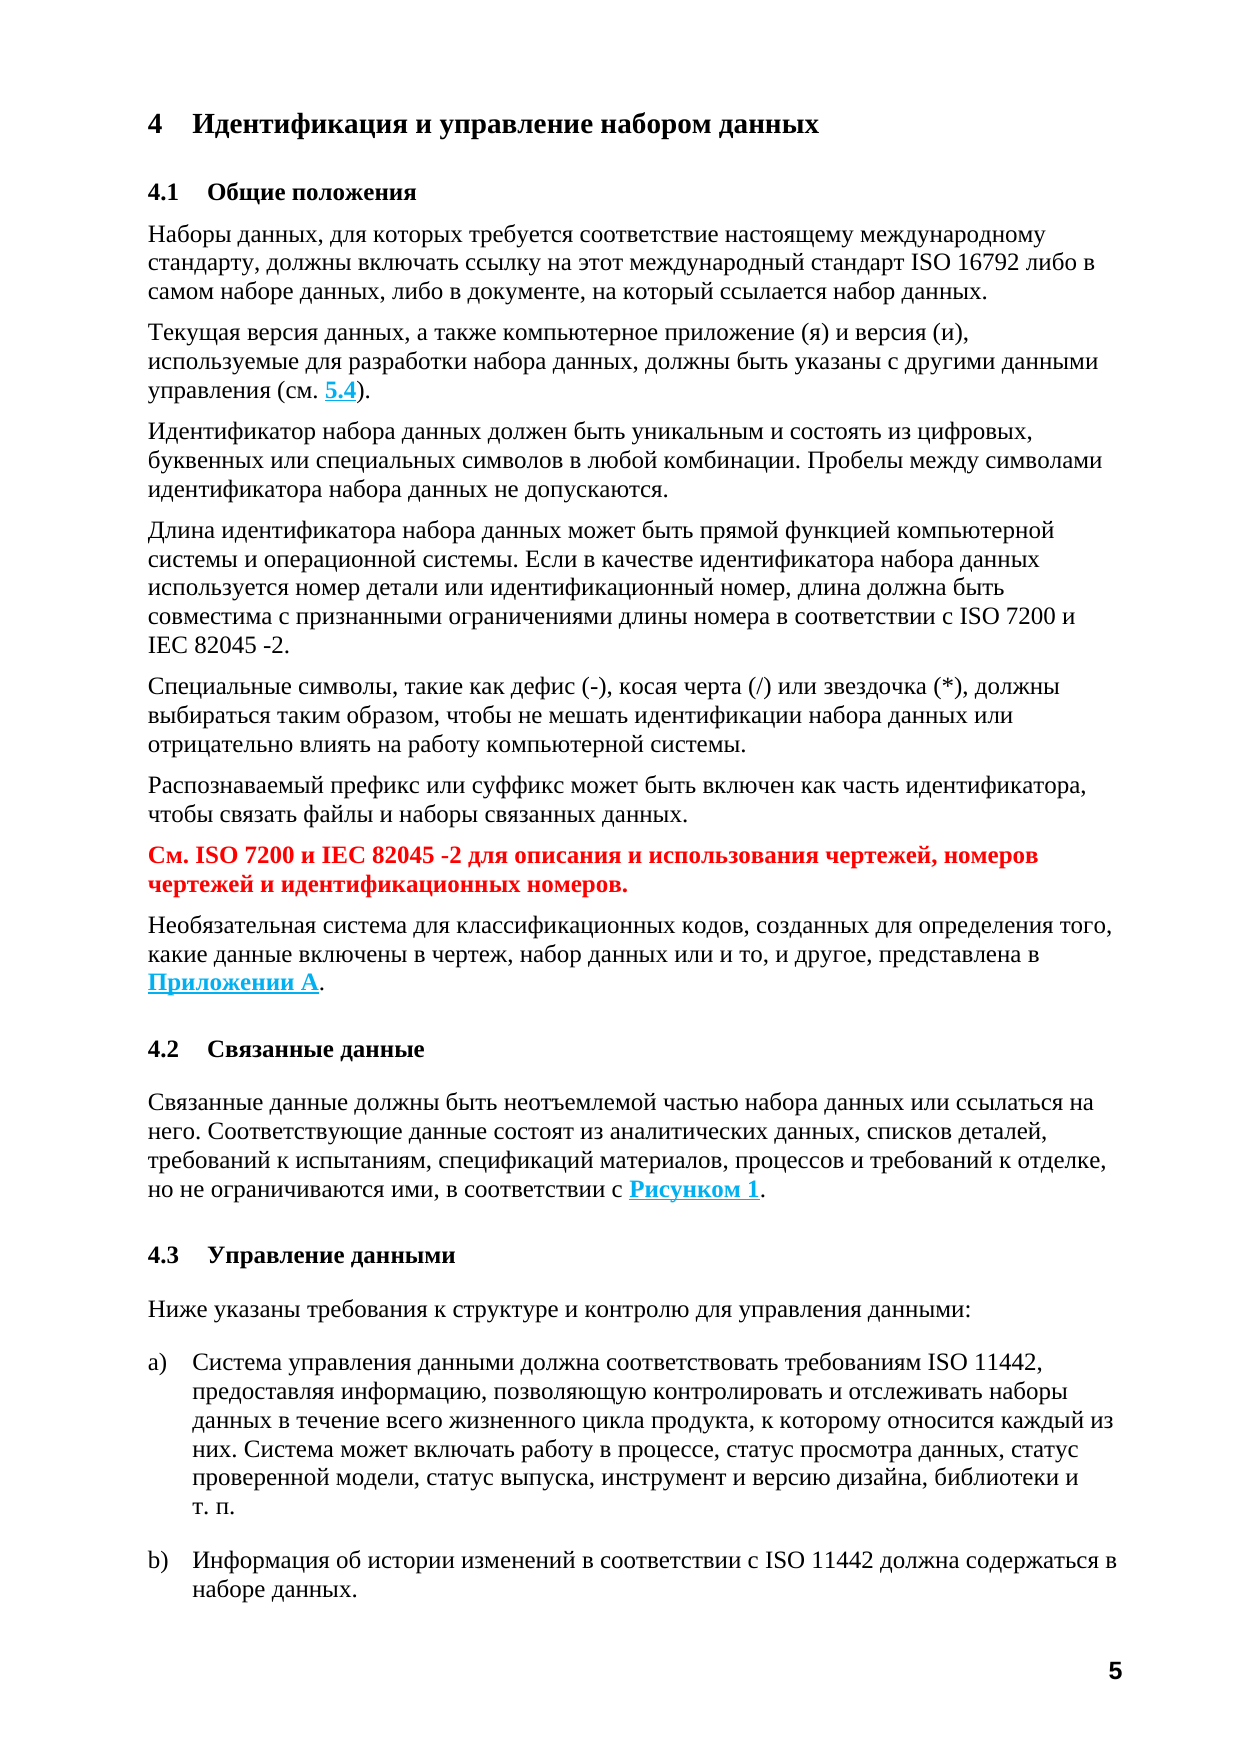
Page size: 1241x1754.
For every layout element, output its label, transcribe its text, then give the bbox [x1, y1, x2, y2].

text 4.1 Общие положения [148, 177, 1122, 206]
text Наборы данных, для которых требуется соответствие настоящему международному стандарту, должны включать ссылку на этот международный стандарт ISO 16792 либо в самом наборе данных, либо в документе, на который ссылается набор данных. [148, 219, 1122, 305]
text Идентификатор набора данных должен быть уникальным и состоять из цифровых, буквенных или специальных символов в любой комбинации. Пробелы между символами идентификатора набора данных не допускаются. [148, 416, 1122, 502]
text b) Информация об истории изменений в соответствии с ISO 11442 должна содержаться в наборе данных. [148, 1545, 1122, 1602]
text 4.2 Связанные данные [148, 1034, 1122, 1062]
text См. ISO 7200 и IEC 82045 -2 для описания и использования чертежей, номеров чертежей и идентификационных номеров. [148, 840, 1122, 897]
text а) Система управления данными должна соответствовать требованиям ISO 11442, предоставляя информацию, позволяющую контролировать и отслеживать наборы данных в течение всего жизненного цикла продукта, к которому относится каждый из них. Система может включать работу в процессе, статус просмотра данных, статус проверенной модели, статус выпуска, инструмент и версию дизайна, библиотеки и т. п. [148, 1347, 1122, 1520]
text 4.3 Управление данными [148, 1240, 1122, 1269]
text Длина идентификатора набора данных может быть прямой функцией компьютерной системы и операционной системы. Если в качестве идентификатора набора данных используется номер детали или идентификационный номер, длина должна быть совместима с признанными ограничениями длины номера в соответствии с ISO 7200 и IEC 82045 -2. [148, 515, 1122, 659]
text Текущая версия данных, а также компьютерное приложение (я) и версия (и), используемые для разработки набора данных, должны быть указаны с другими данными управления (см. 5.4). [148, 317, 1122, 404]
text 4 Идентификация и управление набором данных [148, 106, 1122, 140]
text Специальные символы, такие как дефис (-), косая черта (/) или звездочка (*), должны выбираться таким образом, чтобы не мешать идентификации набора данных или отрицательно влиять на работу компьютерной системы. [148, 671, 1122, 757]
text Необязательная система для классификационных кодов, созданных для определения того, какие данные включены в чертеж, набор данных или и то, и другое, представлена в Приложении А. [148, 910, 1122, 996]
text 5 [148, 1656, 1122, 1685]
text Ниже указаны требования к структуре и контролю для управления данными: [148, 1294, 1122, 1322]
text Связанные данные должны быть неотъемлемой частью набора данных или ссылаться на него. Соответствующие данные состоят из аналитических данных, списков деталей, требований к испытаниям, спецификаций материалов, процессов и требований к отделке, но не ограничиваются ими, в соответствии с Рисунком 1. [148, 1087, 1122, 1202]
text Распознаваемый префикс или суффикс может быть включен как часть идентификатора, чтобы связать файлы и наборы связанных данных. [148, 770, 1122, 827]
